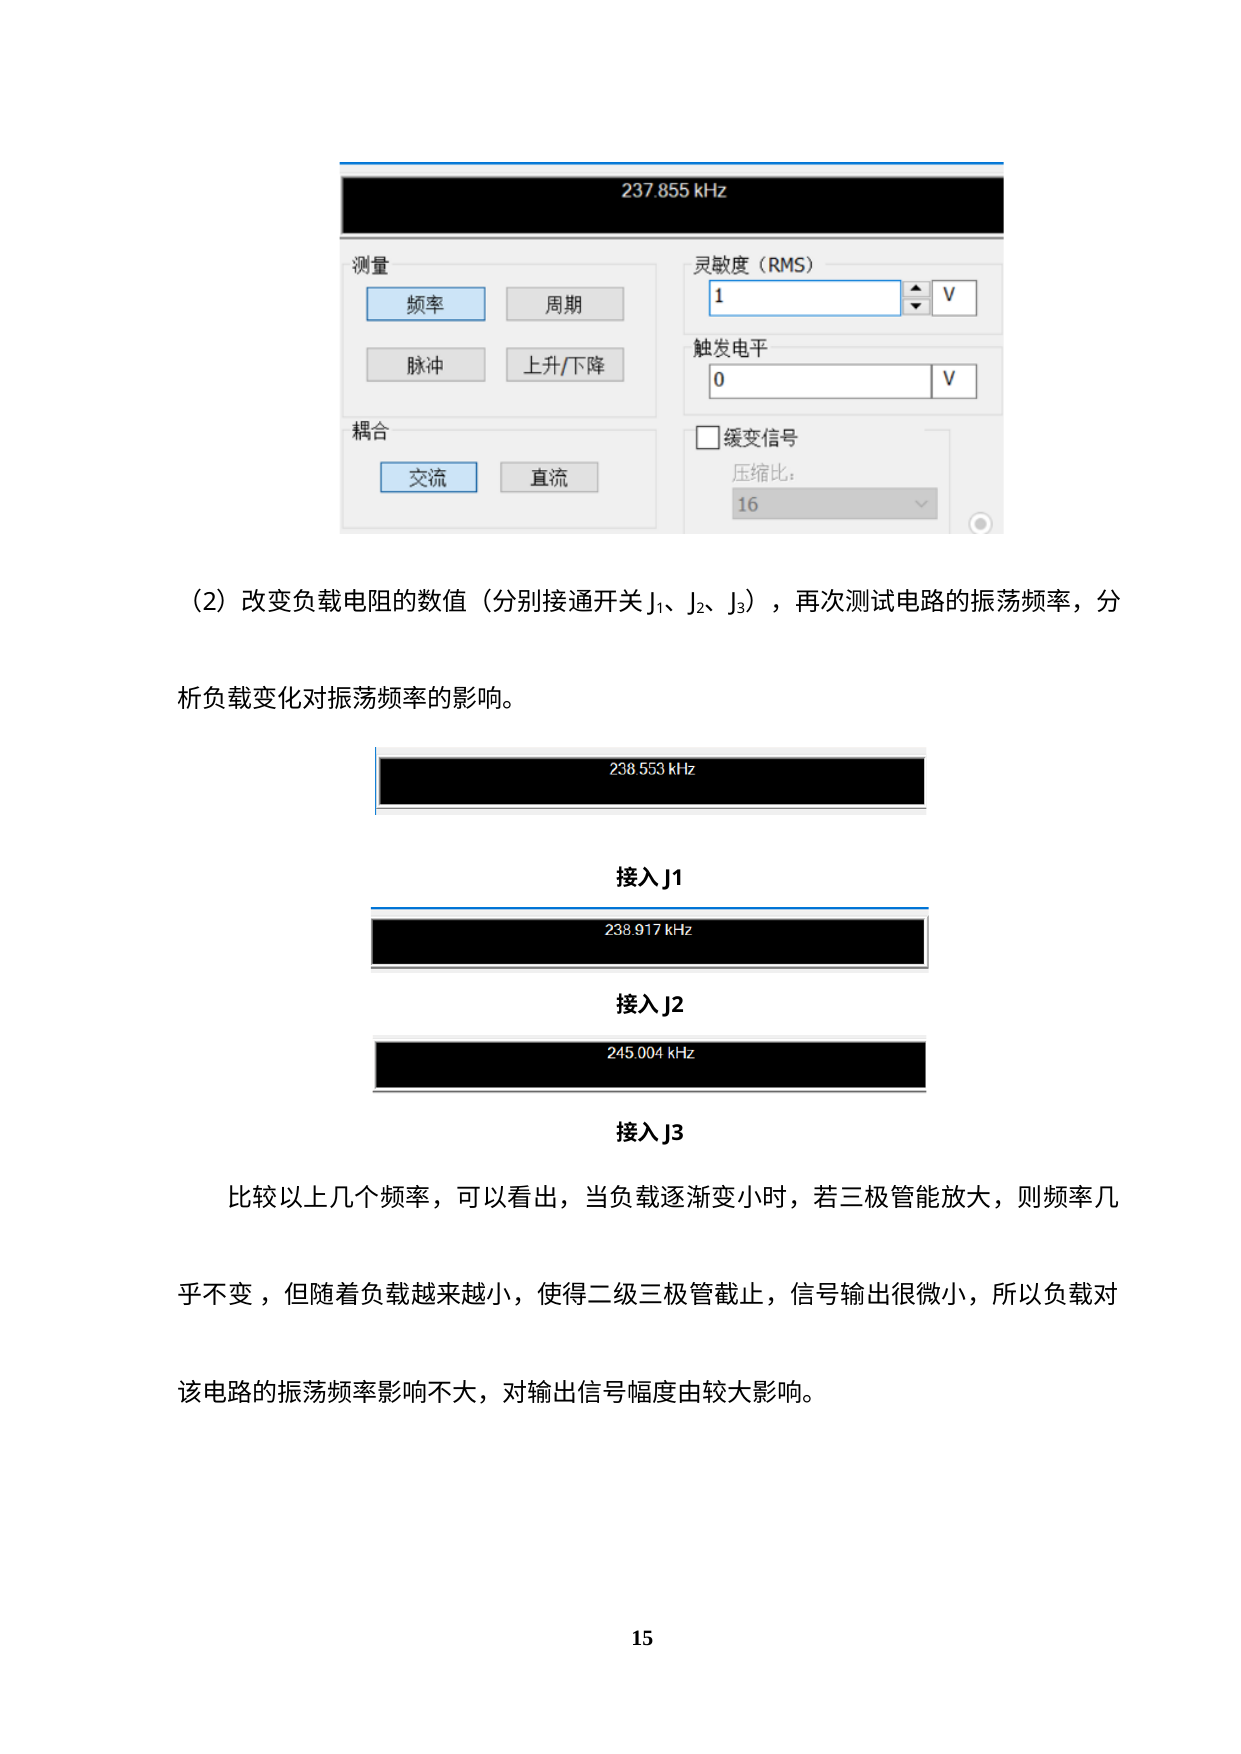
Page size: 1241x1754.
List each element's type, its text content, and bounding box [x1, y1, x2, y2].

picture [370, 907, 929, 973]
text （2）改变负载电阻的数值（分别接通开关J1、J2、J3），再次测试电路的振荡频率，分析负载变化对振荡频率的影响。 [177, 567, 1122, 729]
text 接入J1 [177, 859, 1122, 892]
picture [372, 747, 927, 815]
text 接入J2 [177, 987, 1122, 1019]
text 接入J3 [177, 1115, 1122, 1147]
picture [372, 1035, 927, 1094]
picture [339, 162, 1004, 534]
text 比较以上几个频率，可以看出，当负载逐渐变小时，若三极管能放大，则频率几乎不变 ，但随着负载越来越小，使得二级三极管截止，信号输出很微小，所以负载对该电路的振荡频率影响不大，对输出信号幅度由较大影响。 [177, 1163, 1122, 1423]
